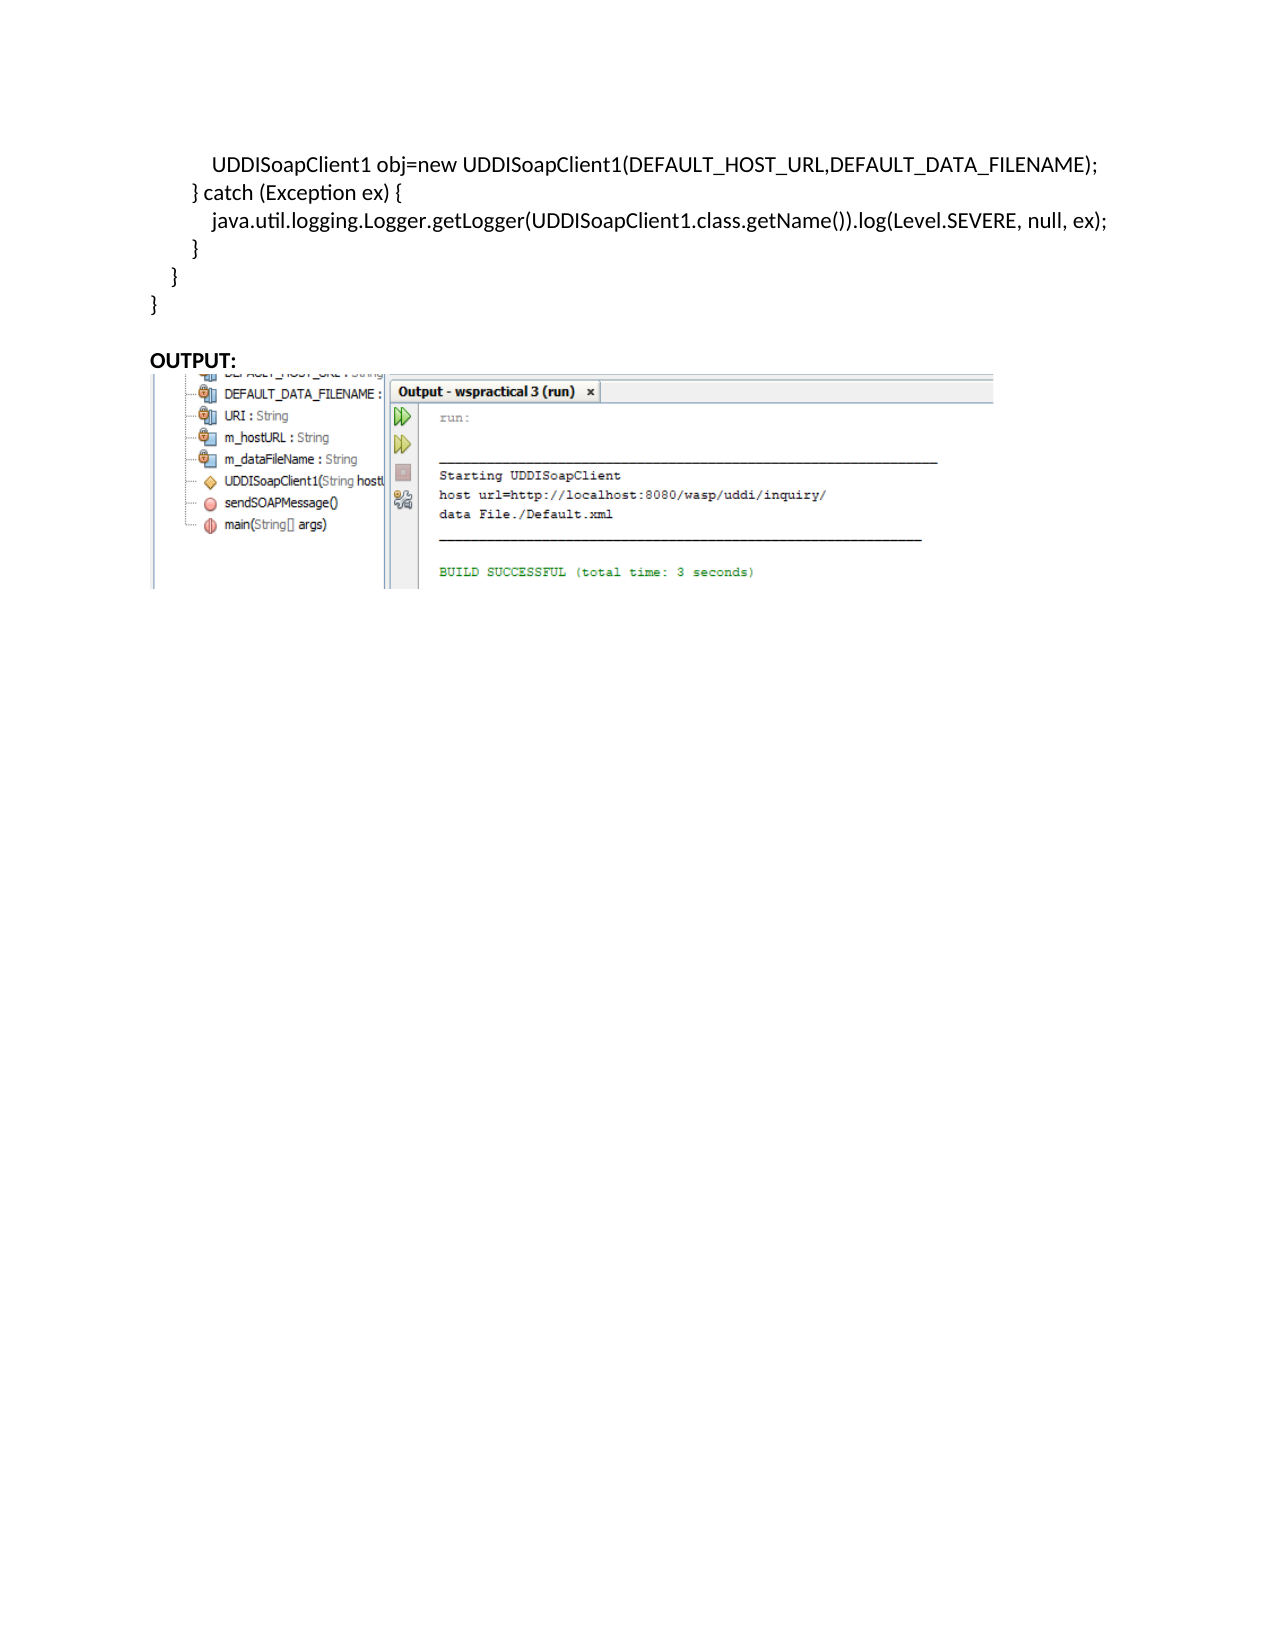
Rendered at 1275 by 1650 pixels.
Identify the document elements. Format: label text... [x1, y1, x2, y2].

text UDDISoapClient1 obj=new UDDISoapClient1(DEFAULT_HOST_URL,DEFAULT_DATA_FILENAME); [150, 150, 1125, 178]
text } catch (Exception ex) { [150, 178, 1125, 206]
text } [150, 234, 1125, 262]
text java.util.logging.Logger.getLogger(UDDISoapClient1.class.getName()).log(Level.SEVERE, null, ex); [150, 206, 1125, 234]
text } [150, 262, 1125, 290]
picture [150, 374, 994, 589]
text OUTPUT: [150, 346, 1125, 374]
text } [150, 290, 1125, 318]
